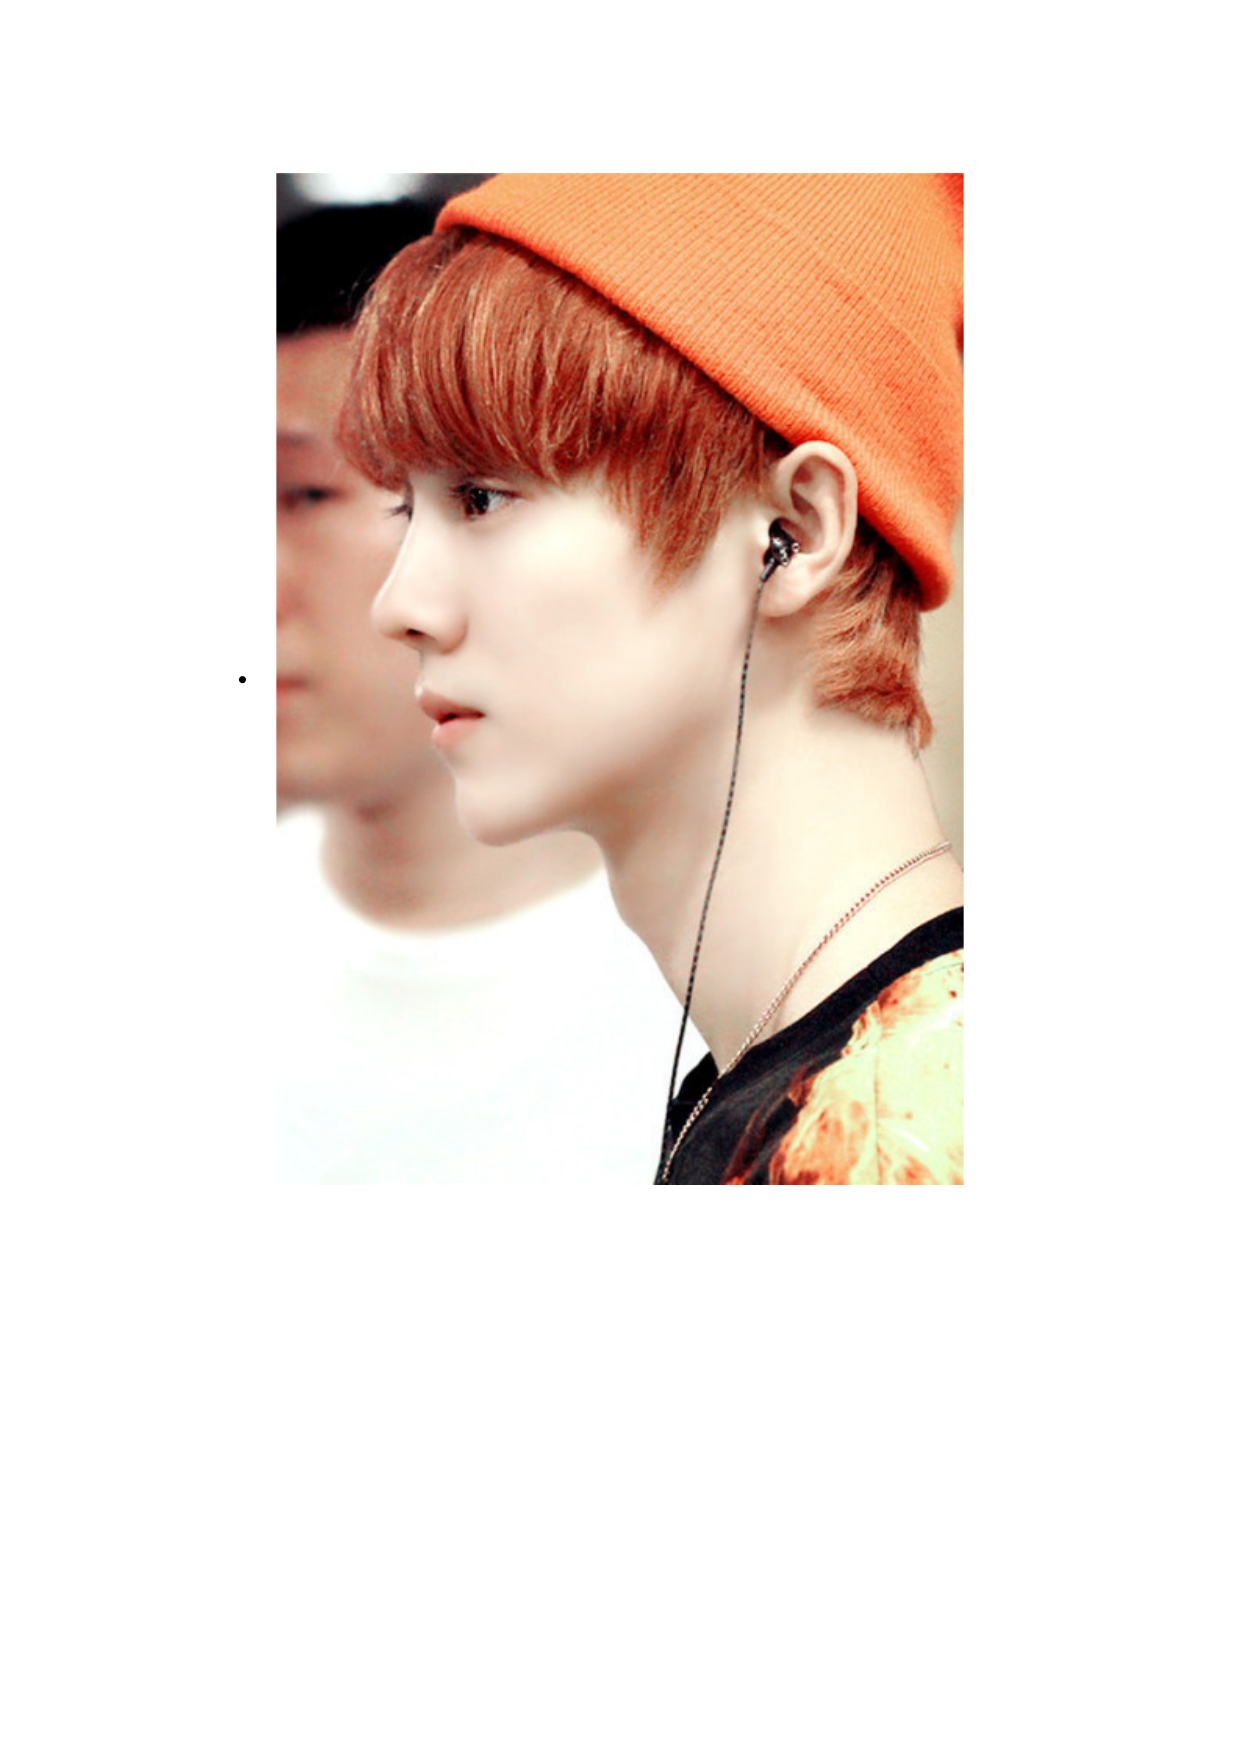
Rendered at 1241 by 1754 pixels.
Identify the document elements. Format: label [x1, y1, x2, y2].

picture [276, 173, 964, 1185]
